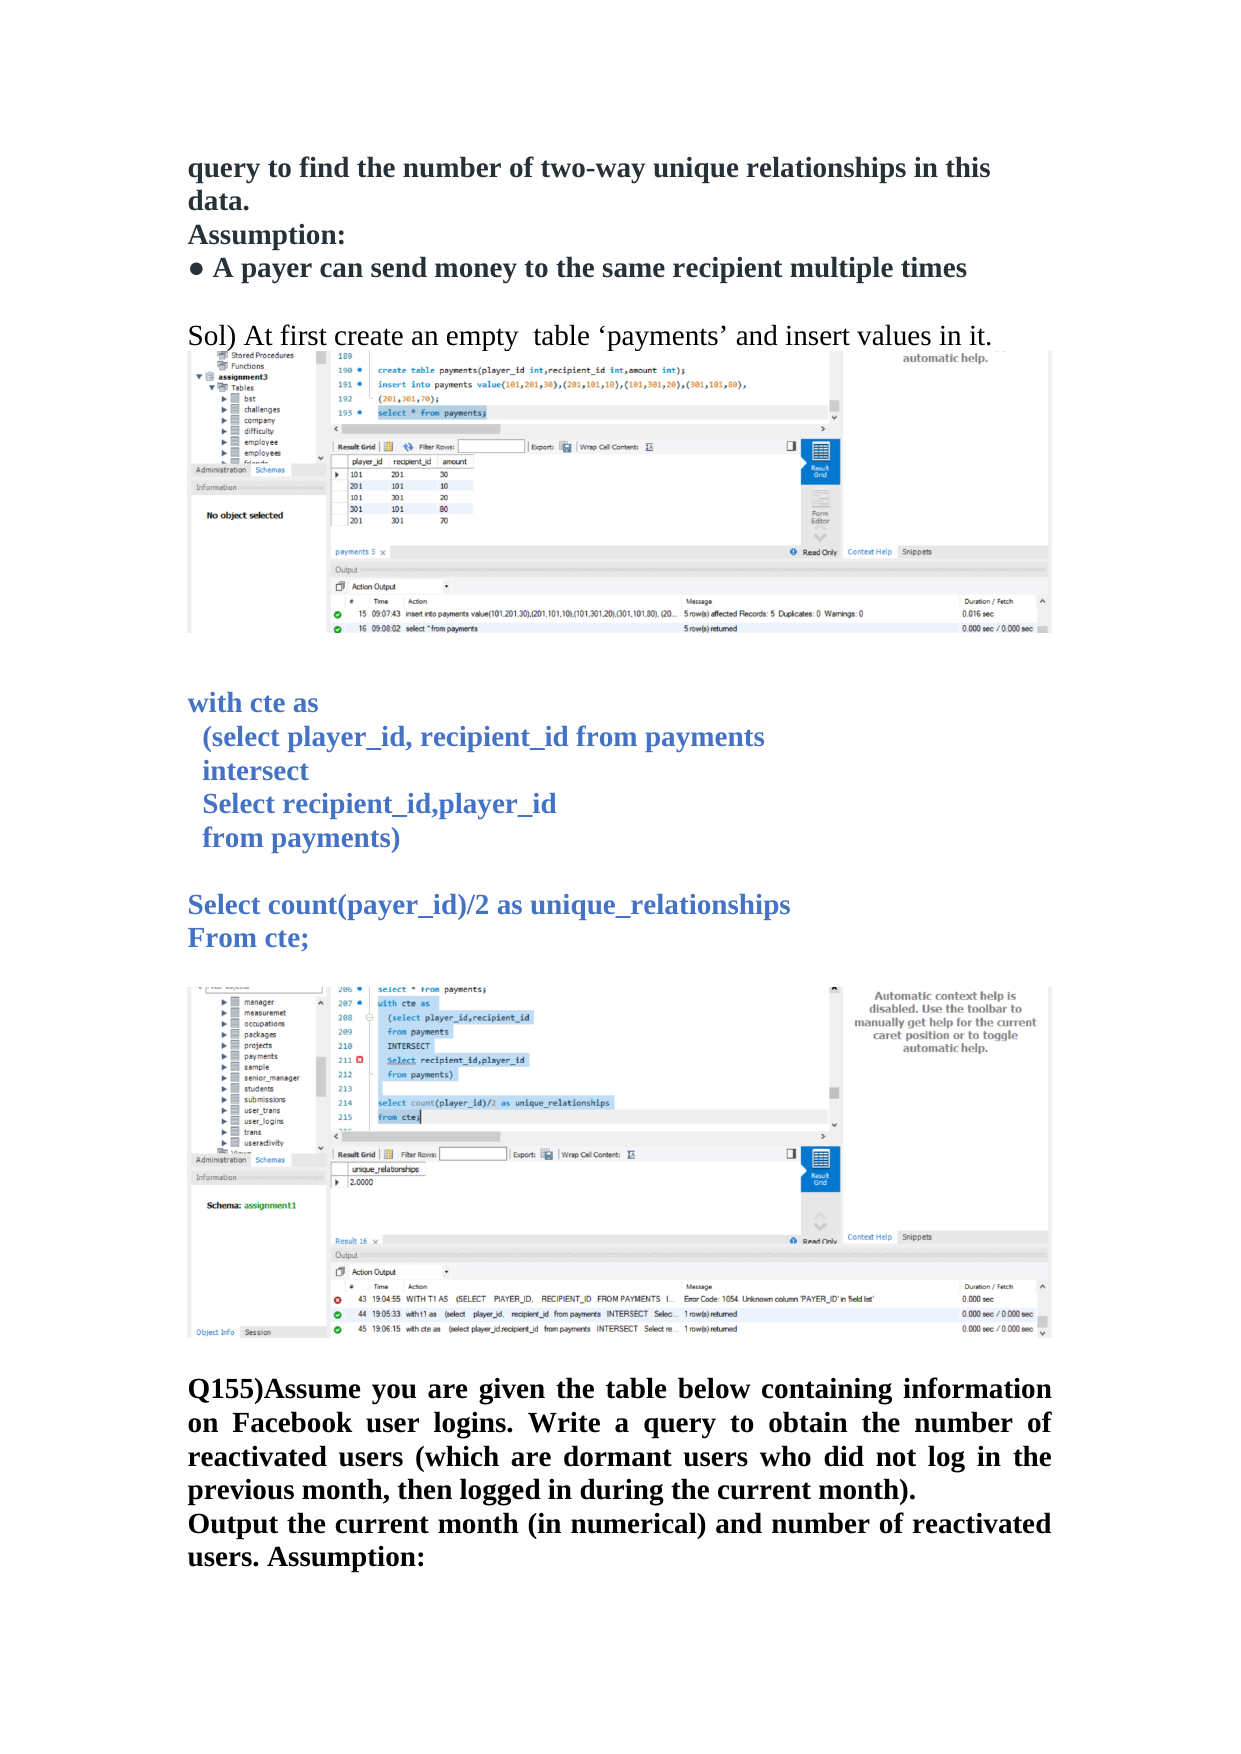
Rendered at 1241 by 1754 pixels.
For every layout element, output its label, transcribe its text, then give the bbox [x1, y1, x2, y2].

text ● A payer can send money to the same recipient multiple times [187, 251, 1053, 284]
text Q155)Assume you are given the table below containing information on Facebook user logins. Write a query to obtain the number of reactivated users (which are dormant users who did not log in the previous month, then logged in during the current month). [187, 1372, 1053, 1506]
text query to find the number of two-way unique relationships in this data. [187, 150, 1053, 217]
list with cte as [187, 686, 1053, 719]
list Select count(payer_id)/2 as unique_relationships [187, 887, 1053, 920]
list intersect [187, 753, 1053, 786]
list (select player_id, recipient_id from payments [187, 719, 1053, 753]
list from payments) [187, 820, 1053, 853]
text Assumption: [187, 217, 1053, 251]
text Sol) At first create an empty table ‘payments’ and insert values in it. [187, 318, 1053, 351]
text Output the current month (in numerical) and number of reactivated users. Assumption: [187, 1506, 1053, 1573]
picture [187, 987, 1052, 1338]
list Select recipient_id,player_id [187, 786, 1053, 820]
list From cte; [187, 920, 1053, 954]
picture [187, 351, 1052, 633]
